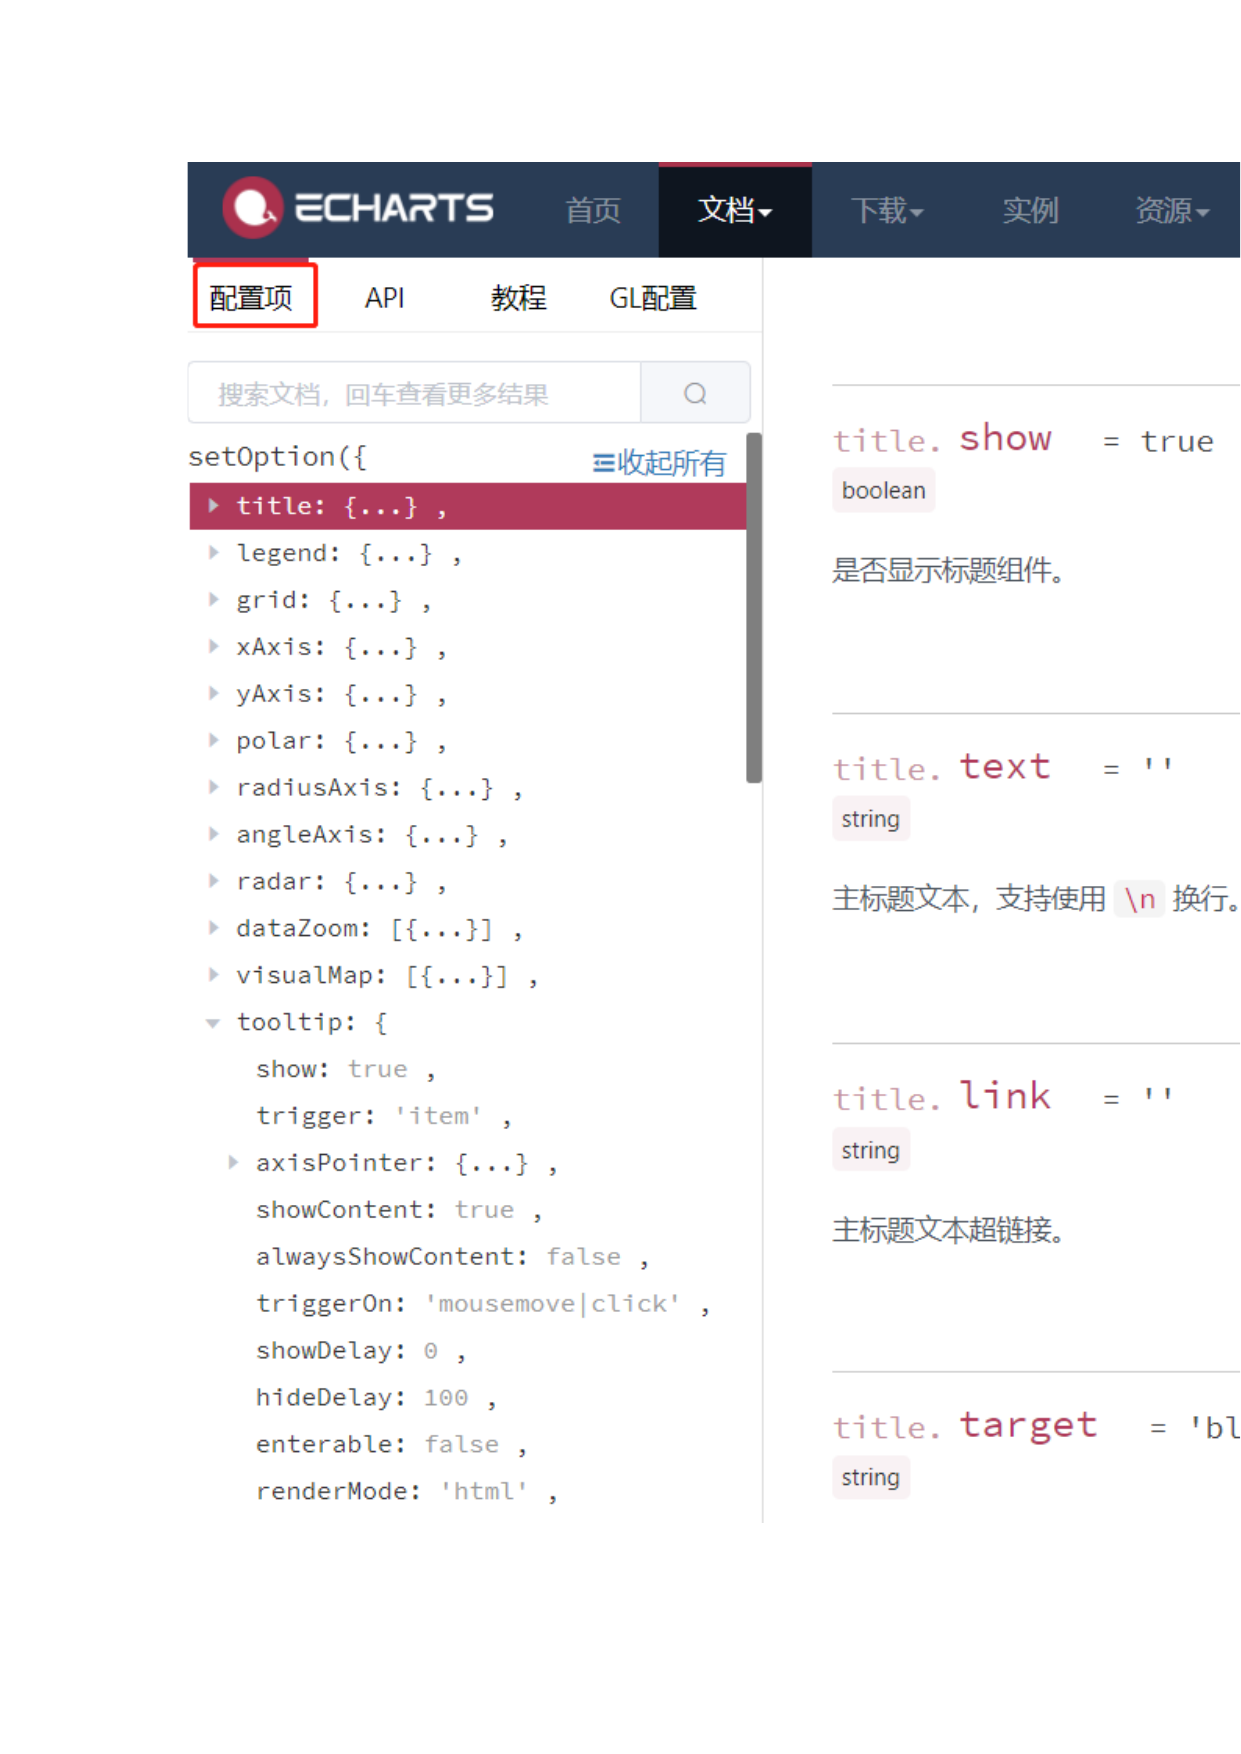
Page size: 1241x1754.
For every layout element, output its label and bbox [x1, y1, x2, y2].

picture [187, 162, 1241, 1523]
